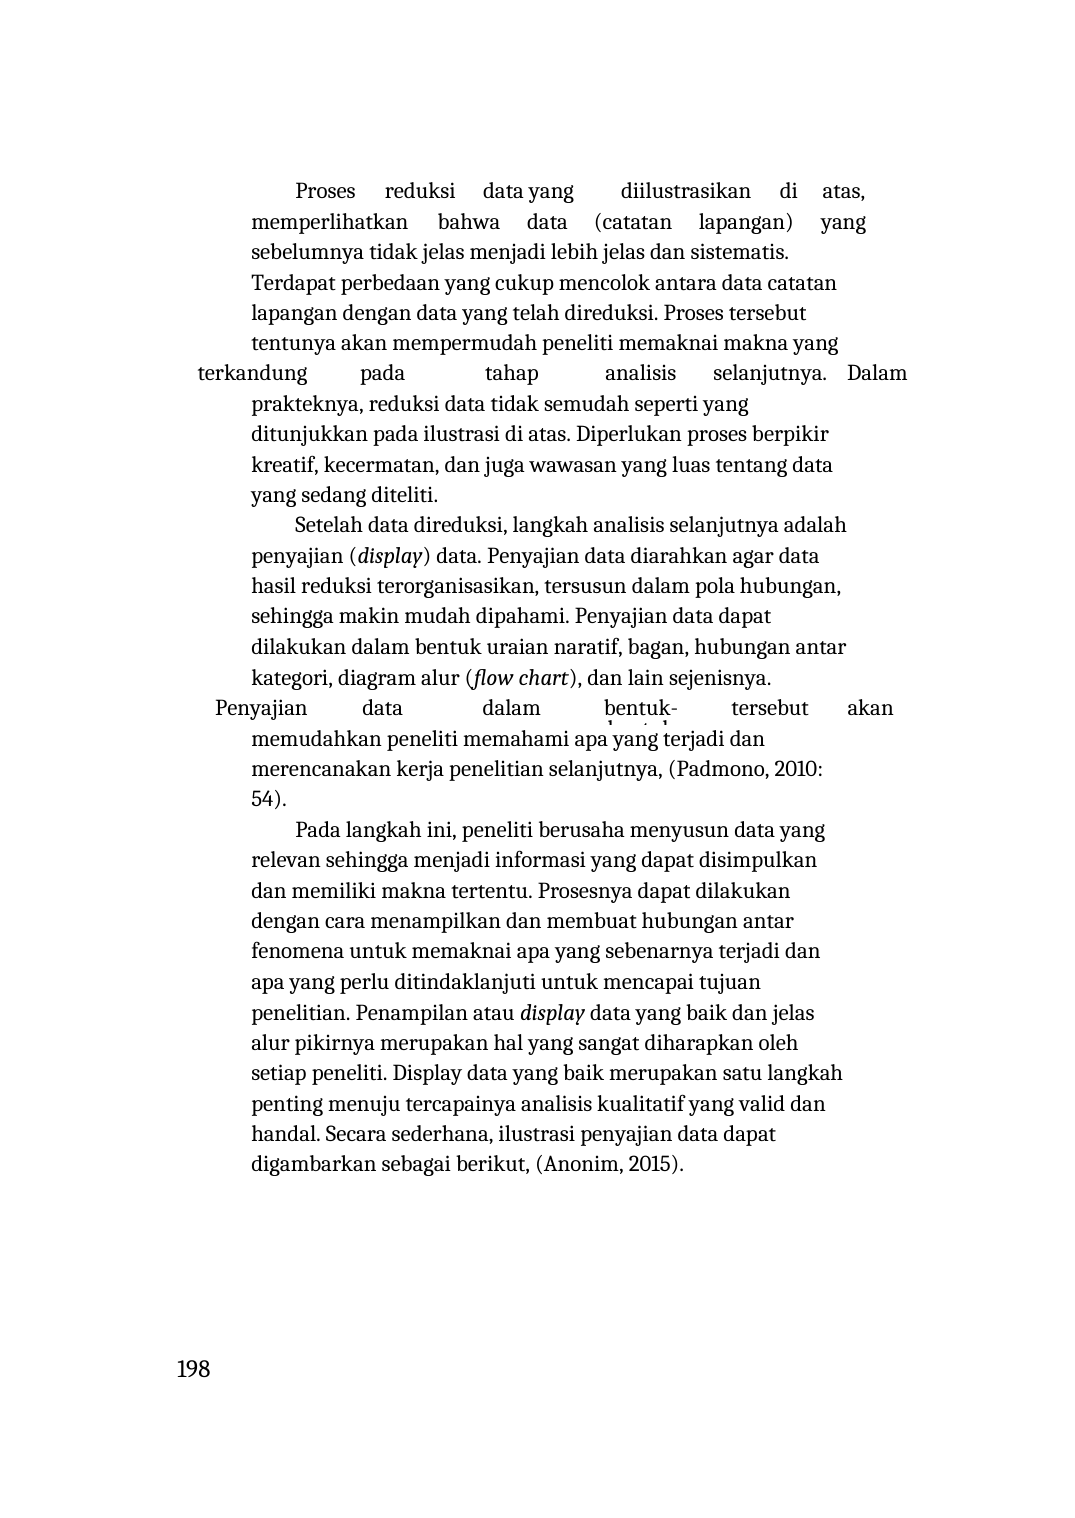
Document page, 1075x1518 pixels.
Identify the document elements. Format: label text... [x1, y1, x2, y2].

text tentunya akan mempermudah peneliti memaknai makna yang [251, 332, 925, 354]
text memperlihatkan bahwa data (catatan lapangan) yang [251, 211, 925, 234]
text ditunjukkan pada ilustrasi di atas. Diperlukan proses berpikir [251, 424, 925, 446]
text 54). [251, 789, 925, 811]
text Pada langkah ini, peneliti berusaha menyusun data yang [295, 819, 925, 842]
text fenomena untuk memaknai apa yang sebenarnya terjadi dan [251, 941, 925, 963]
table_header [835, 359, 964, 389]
text dengan cara menampilkan dan membuat hubungan antar [251, 910, 925, 933]
text apa yang perlu ditindaklanjuti untuk mencapai tujuan [251, 971, 925, 994]
text lapangan dengan data yang telah direduksi. Proses tersebut [251, 302, 925, 325]
text kategori, diagram alur (flow chart), dan lain sejenisnya. [251, 666, 925, 690]
text memudahkan peneliti memahami apa yang terjadi dan [251, 728, 925, 751]
text prakteknya, reduksi data tidak semudah seperti yang [251, 393, 925, 416]
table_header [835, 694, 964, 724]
text 198 [177, 1358, 925, 1382]
text kreatif, kecermatan, dan juga wawasan yang luas tentang data [251, 454, 925, 477]
text dilakukan dalam bentuk uraian naratif, bagan, hubungan antar [251, 636, 925, 658]
text dan memiliki makna tertentu. Prosesnya dapat dilakukan [251, 880, 925, 903]
text Setelah data direduksi, langkah analisis selanjutnya adalah [295, 514, 925, 537]
text relevan sehingga menjadi informasi yang dapat disimpulkan [251, 850, 925, 872]
text alur pikirnya merupakan hal yang sangat diharapkan oleh [251, 1033, 925, 1055]
text penting menuju tercapainya analisis kualitatif yang valid dan [251, 1093, 925, 1115]
text penelitian. Penampilan atau display data yang baik dan jelas [251, 1002, 925, 1025]
text handal. Secara sederhana, ilustrasi penyajian data dapat [251, 1123, 925, 1146]
text Proses reduksi data yang diilustrasikan di atas, [295, 181, 925, 203]
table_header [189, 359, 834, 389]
text digambarkan sebagai berikut, (Anonim, 2015). [251, 1154, 925, 1176]
text Terdapat perbedaan yang cukup mencolok antara data catatan [251, 272, 925, 294]
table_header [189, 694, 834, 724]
text sehingga makin mudah dipahami. Penyajian data dapat [251, 606, 925, 628]
text merencanakan kerja penelitian selanjutnya, (Padmono, 2010: [251, 758, 925, 781]
text sebelumnya tidak jelas menjadi lebih jelas dan sistematis. [251, 242, 925, 264]
text hasil reduksi terorganisasikan, tersusun dalam pola hubungan, [251, 576, 925, 598]
text yang sedang diteliti. [251, 484, 925, 507]
text penyajian (display) data. Penyajian data diarahkan agar data [251, 545, 925, 568]
text setiap peneliti. Display data yang baik merupakan satu langkah [251, 1062, 925, 1085]
